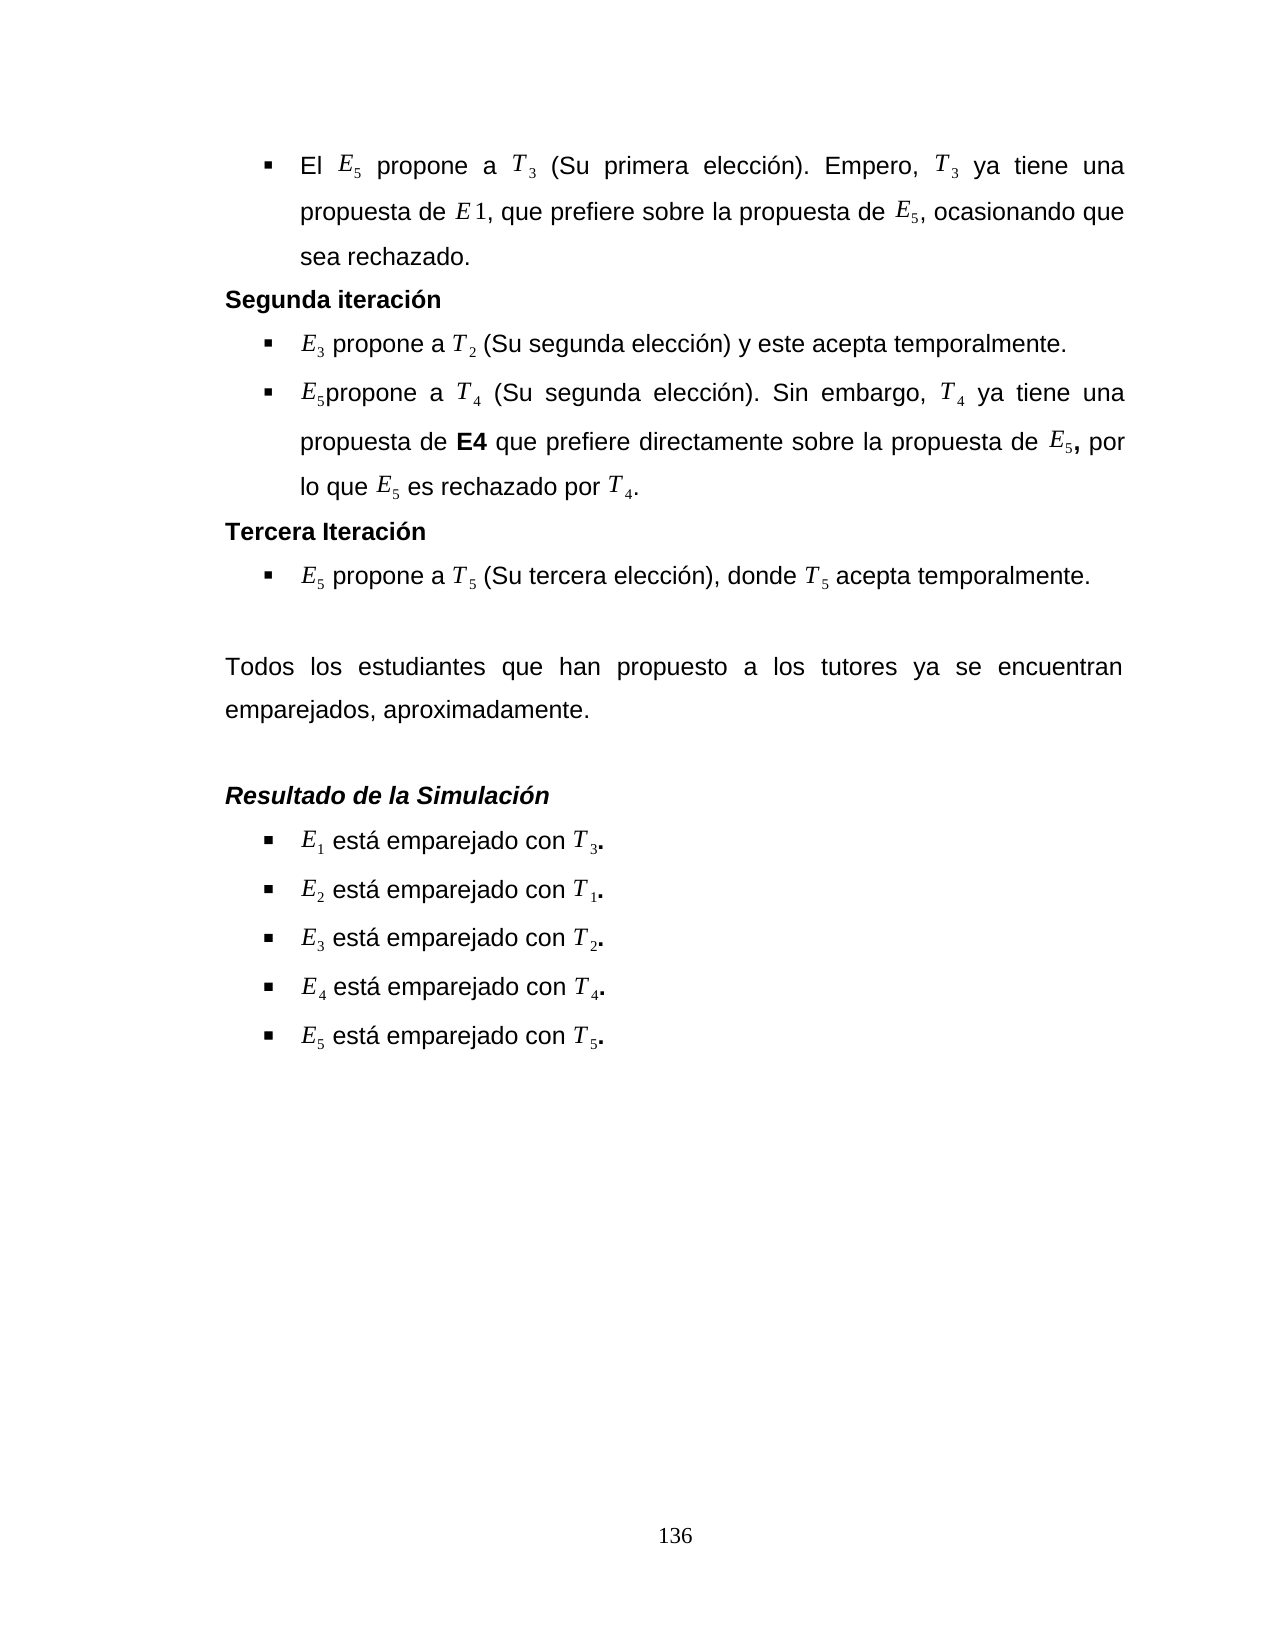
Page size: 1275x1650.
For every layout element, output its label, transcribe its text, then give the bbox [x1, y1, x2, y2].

list está emparejado con . [262, 824, 1125, 859]
text Segunda iteración [225, 284, 1125, 313]
list propone a (Su tercera elección), donde acepta temporalmente. [262, 560, 1125, 594]
list está emparejado con . [262, 971, 1125, 1006]
text Resultado de la Simulación [225, 781, 1125, 810]
list propone a (Su segunda elección). Sin embargo, ya tiene una propuesta de E4 que prefiere directamente sobre la propuesta de , por lo que es rechazado por . [262, 377, 1125, 502]
list está emparejado con . [262, 1020, 1125, 1054]
text Tercera Iteración [225, 517, 1125, 546]
list está emparejado con . [262, 873, 1125, 908]
list El propone a (Su primera elección). Empero, ya tiene una propuesta de , que prefiere sobre la propuesta de , ocasionando que sea rechazado. [262, 150, 1125, 270]
list está emparejado con . [262, 922, 1125, 957]
text Todos los estudiantes que han propuesto a los tutores ya se encuentran emparejados, aproximadamente. [225, 652, 1125, 724]
list propone a (Su segunda elección) y este acepta temporalmente. [262, 328, 1125, 362]
